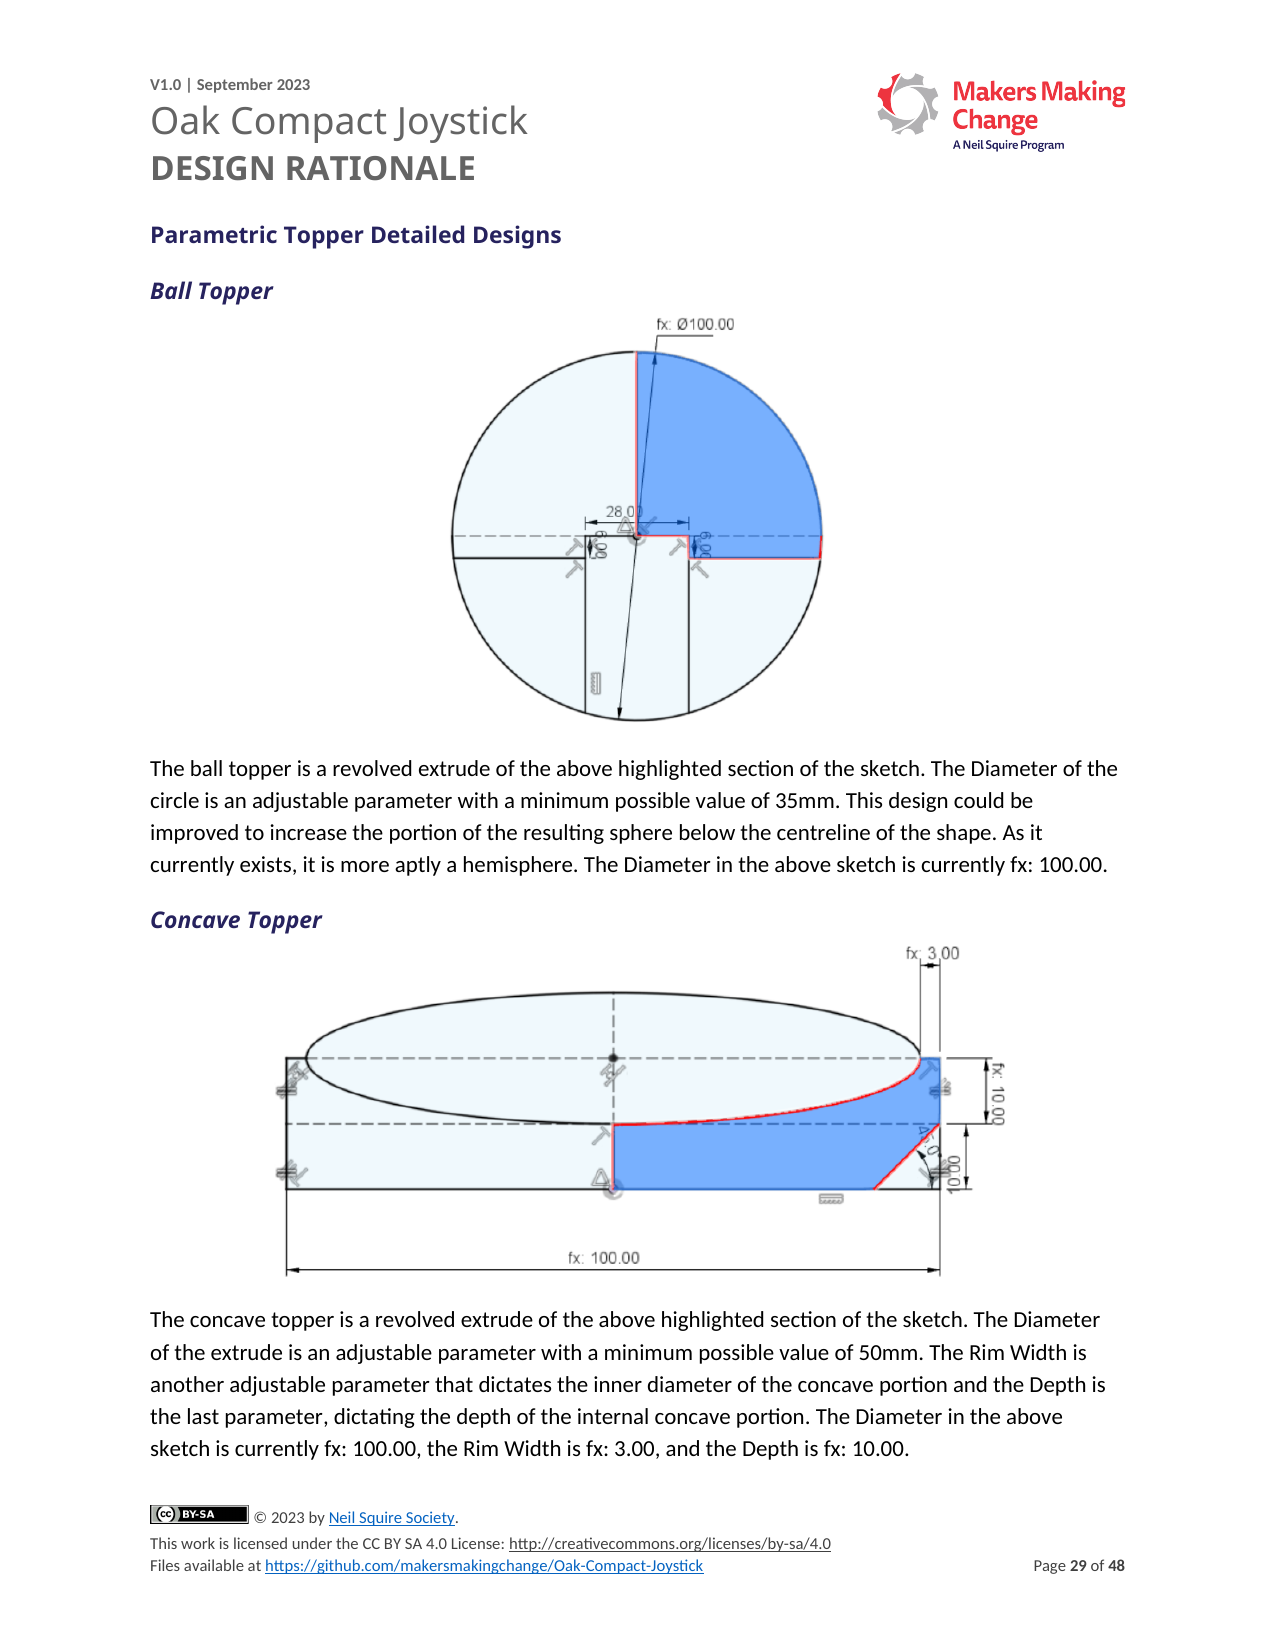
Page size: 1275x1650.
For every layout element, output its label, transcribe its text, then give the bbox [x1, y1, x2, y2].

subtitle Parametric Topper Detailed Designs [150, 218, 1125, 250]
text The ball topper is a revolved extrude of the above highlighted section of the sketch. The Diameter of the circle is an adjustable parameter with a minimum possible value of 35mm. This design could be improved to increase the portion of the resulting sphere below the centreline of the shape. As it currently exists, it is more aptly a hemisphere. The Diameter in the above sketch is currently fx: 100.00. [150, 754, 1125, 878]
text The concave topper is a revolved extrude of the above highlighted section of the sketch. The Diameter of the extrude is an adjustable parameter with a minimum possible value of 50mm. The Rim Width is another adjustable parameter that dictates the inner diameter of the concave portion and the Depth is the last parameter, dictating the depth of the internal concave portion. The Diameter in the above sketch is currently fx: 100.00, the Rim Width is fx: 3.00, and the Depth is fx: 10.00. [150, 1305, 1125, 1462]
picture [877, 73, 1125, 152]
subtitle Concave Topper [150, 903, 1125, 935]
subtitle Ball Topper [150, 275, 1125, 307]
picture [442, 311, 833, 729]
picture [265, 939, 1010, 1281]
picture [150, 1505, 249, 1524]
